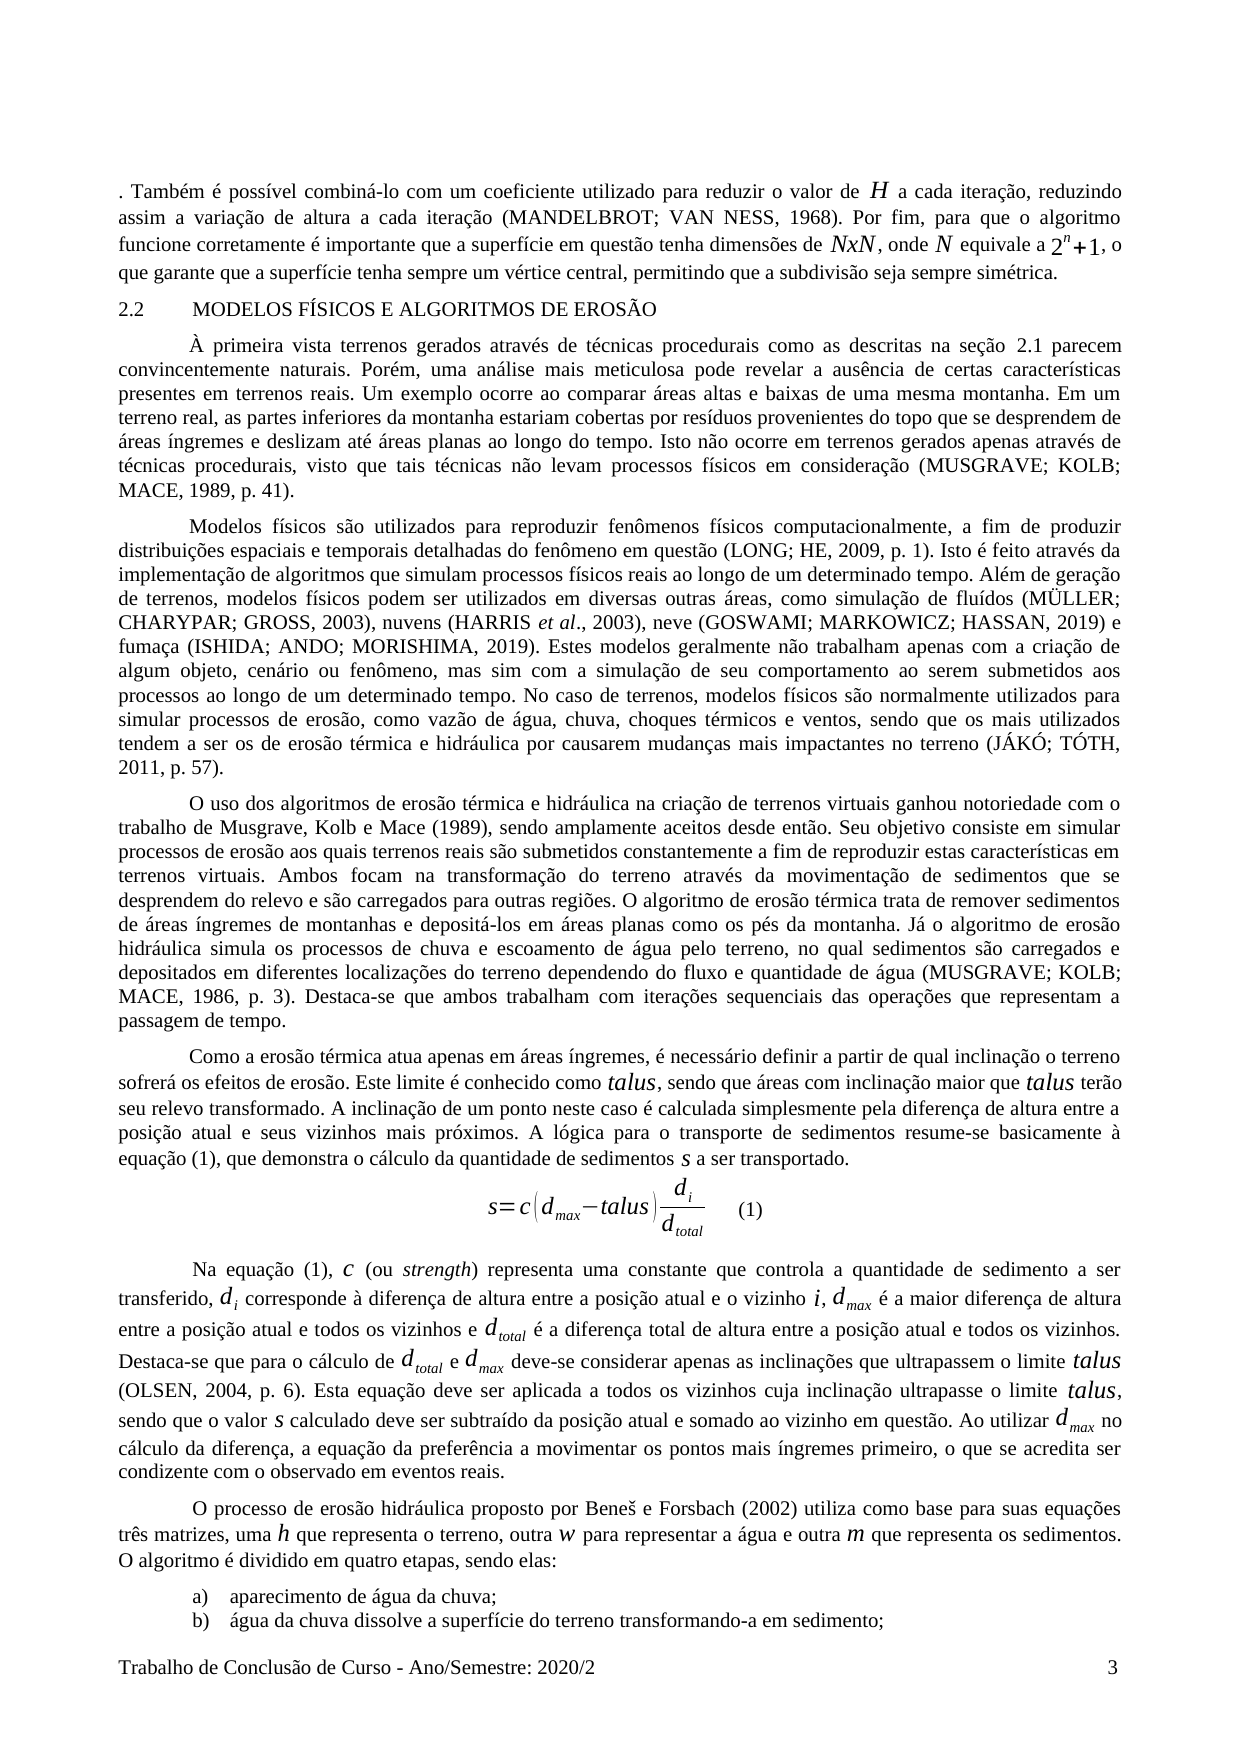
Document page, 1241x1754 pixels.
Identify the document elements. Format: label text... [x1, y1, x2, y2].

list água da chuva dissolve a superfície do terreno transformando-a em sedimento; [192, 1608, 1122, 1632]
text Como a erosão térmica atua apenas em áreas íngremes, é necessário definir a partir de qual inclinação o terreno sofrerá os efeitos de erosão. Este limite é conhecido como , sendo que áreas com inclinação maior que terão seu relevo transformado. A inclinação de um ponto neste caso é calculada simplesmente pela diferença de altura entre a posição atual e seus vizinhos mais próximos. A lógica para o transporte de sedimentos resume-se basicamente à equação (1), que demonstra o cálculo da quantidade de sedimentos a ser transportado. [118, 1044, 1122, 1172]
text À primeira vista terrenos gerados através de técnicas procedurais como as descritas na seção 2.1 parecem convincentemente naturais. Porém, uma análise mais meticulosa pode revelar a ausência de certas características presentes em terrenos reais. Um exemplo ocorre ao comparar áreas altas e baixas de uma mesma montanha. Em um terreno real, as partes inferiores da montanha estariam cobertas por resíduos provenientes do topo que se desprendem de áreas íngremes e deslizam até áreas planas ao longo do tempo. Isto não ocorre em terrenos gerados apenas através de técnicas procedurais, visto que tais técnicas não levam processos físicos em consideração (MUSGRAVE; KOLB; MACE, 1989, p. 41). [118, 333, 1122, 502]
text Modelos físicos são utilizados para reproduzir fenômenos físicos computacionalmente, a fim de produzir distribuições espaciais e temporais detalhadas do fenômeno em questão (LONG; HE, 2009, p. 1). Isto é feito através da implementação de algoritmos que simulam processos físicos reais ao longo de um determinado tempo. Além de geração de terrenos, modelos físicos podem ser utilizados em diversas outras áreas, como simulação de fluídos (MÜLLER; CHARYPAR; GROSS, 2003), nuvens (HARRIS et al., 2003), neve (GOSWAMI; MARKOWICZ; HASSAN, 2019) e fumaça (ISHIDA; ANDO; MORISHIMA, 2019). Estes modelos geralmente não trabalham apenas com a criação de algum objeto, cenário ou fenômeno, mas sim com a simulação de seu comportamento ao serem submetidos aos processos ao longo de um determinado tempo. No caso de terrenos, modelos físicos são normalmente utilizados para simular processos de erosão, como vazão de água, chuva, choques térmicos e ventos, sendo que os mais utilizados tendem a ser os de erosão térmica e hidráulica por causarem mudanças mais impactantes no terreno (JÁKÓ; TÓTH, 2011, p. 57). [118, 514, 1122, 779]
text Na equação (1), (ou strength) representa uma constante que controla a quantidade de sedimento a ser transferido, corresponde à diferença de altura entre a posição atual e o vizinho , é a maior diferença de altura entre a posição atual e todos os vizinhos e é a diferença total de altura entre a posição atual e todos os vizinhos. Destaca-se que para o cálculo de e deve-se considerar apenas as inclinações que ultrapassem o limite (OLSEN, 2004, p. 6). Esta equação deve ser aplicada a todos os vizinhos cuja inclinação ultrapasse o limite , sendo que o valor calculado deve ser subtraído da posição atual e somado ao vizinho em questão. Ao utilizar no cálculo da diferença, a equação da preferência a movimentar os pontos mais íngremes primeiro, o que se acredita ser condizente com o observado em eventos reais. [118, 1255, 1122, 1483]
table_header (1) [732, 1172, 774, 1242]
text O processo de erosão hidráulica proposto por Beneš e Forsbach (2002) utiliza como base para suas equações três matrizes, uma que representa o terreno, outra para representar a água e outra que representa os sedimentos. O algoritmo é dividido em quatro etapas, sendo elas: [118, 1496, 1122, 1572]
text O uso dos algoritmos de erosão térmica e hidráulica na criação de terrenos virtuais ganhou notoriedade com o trabalho de Musgrave, Kolb e Mace (1989), sendo amplamente aceitos desde então. Seu objetivo consiste em simular processos de erosão aos quais terrenos reais são submetidos constantemente a fim de reproduzir estas características em terrenos virtuais. Ambos focam na transformação do terreno através da movimentação de sedimentos que se desprendem do relevo e são carregados para outras regiões. O algoritmo de erosão térmica trata de remover sedimentos de áreas íngremes de montanhas e depositá-los em áreas planas como os pés da montanha. Já o algoritmo de erosão hidráulica simula os processos de chuva e escoamento de água pelo terreno, no qual sedimentos são carregados e depositados em diferentes localizações do terreno dependendo do fluxo e quantidade de água (MUSGRAVE; KOLB; MACE, 1986, p. 3). Destaca-se que ambos trabalham com iterações sequenciais das operações que representam a passagem de tempo. [118, 791, 1122, 1032]
table_header [466, 1172, 732, 1242]
list aparecimento de água da chuva; [192, 1584, 1122, 1608]
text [118, 177, 1122, 284]
subtitle Modelos físicos e algoritmos de erosão [118, 297, 1122, 321]
